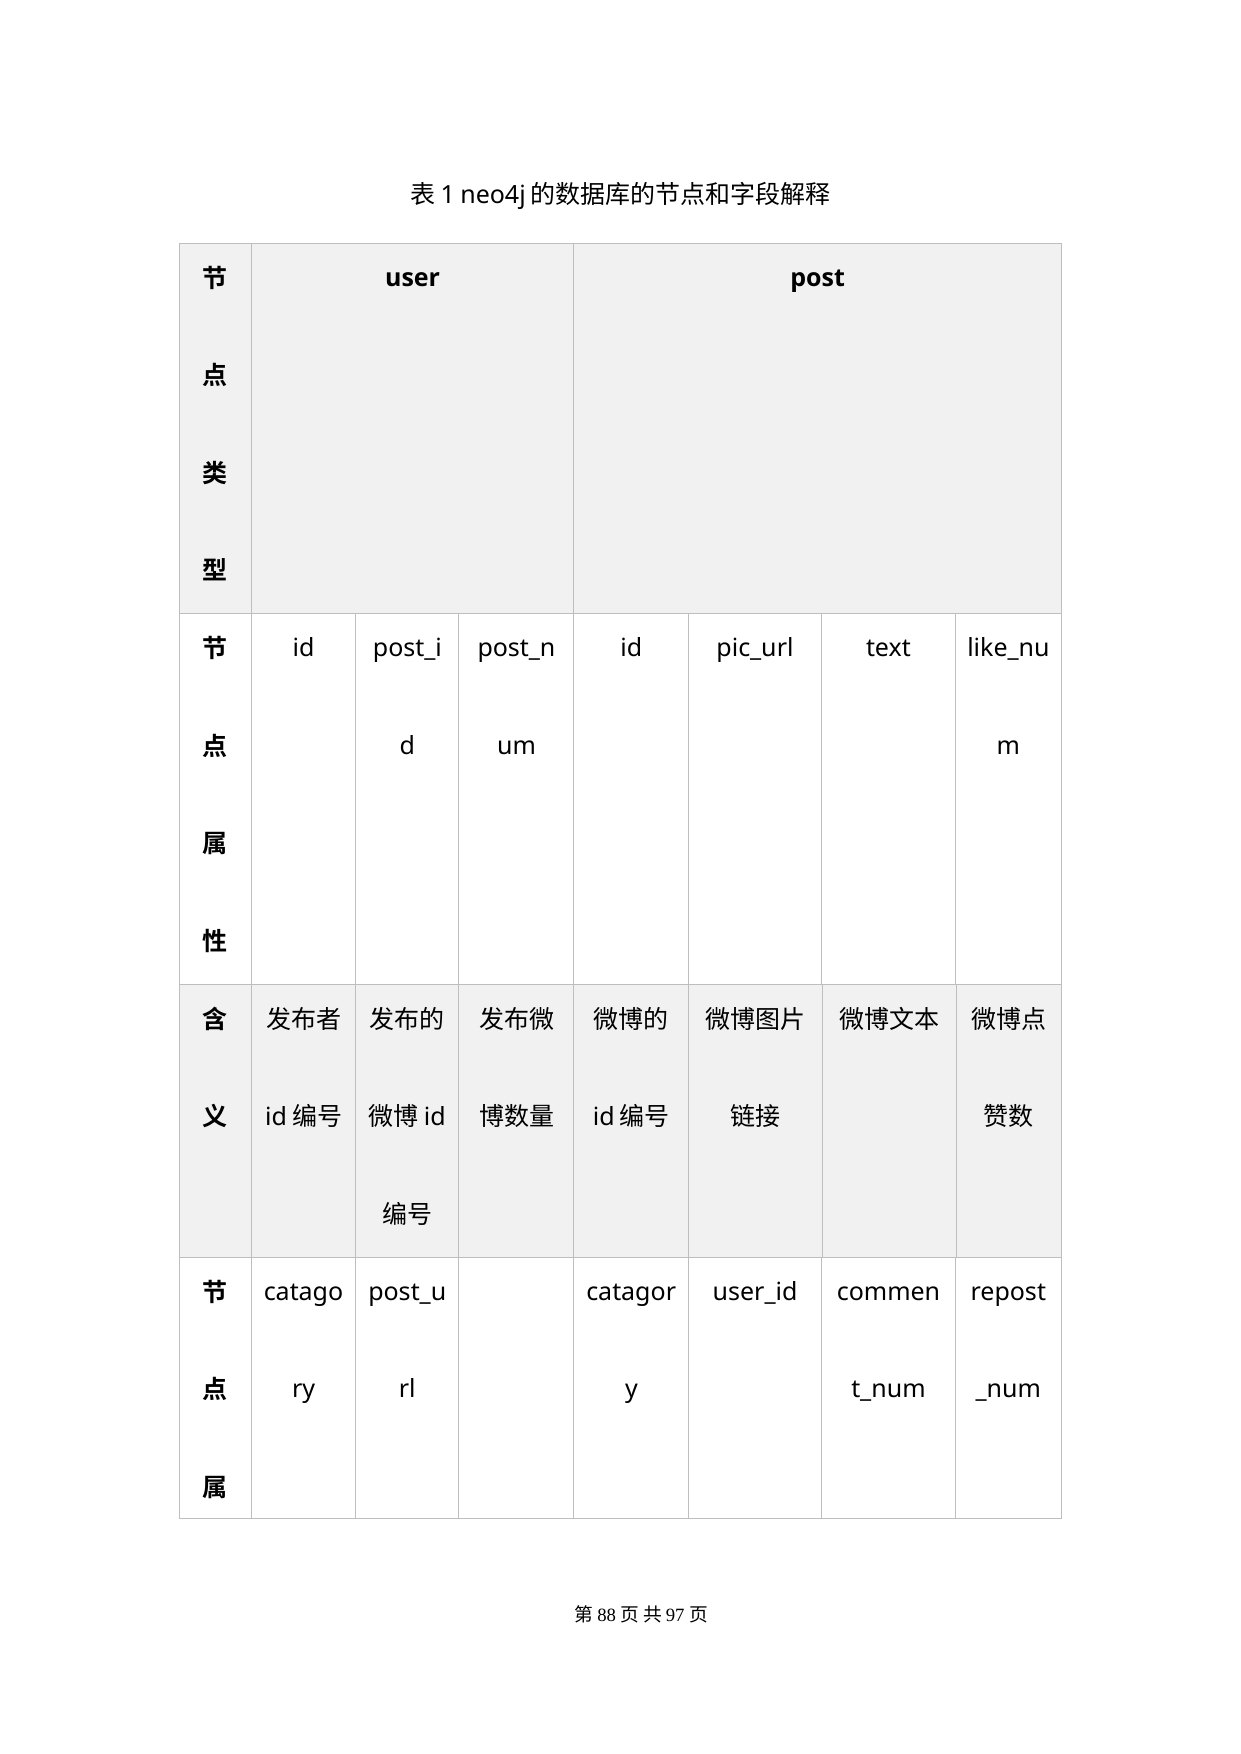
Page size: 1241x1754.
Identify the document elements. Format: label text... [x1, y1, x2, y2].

table_cell 节点属性 [180, 1258, 251, 1518]
table_cell 发布微博数量 [459, 985, 573, 1257]
table_cell post_id [356, 614, 458, 984]
table_cell catagory [574, 1258, 688, 1518]
table_cell 微博文本 [823, 985, 956, 1257]
table_cell 含义 [180, 985, 251, 1257]
text 表 1 neo4j的数据库的节点和字段解释 [187, 160, 1053, 225]
table_cell 发布者id编号 [252, 985, 355, 1257]
table_cell 发布的微博id编号 [356, 985, 458, 1257]
table_cell catagory [252, 1258, 355, 1518]
table_cell pic_url [689, 614, 821, 984]
table_header post [574, 244, 1061, 613]
table_cell post_url [356, 1258, 458, 1518]
table_cell 微博点赞数 [957, 985, 1061, 1257]
table_cell 微博图片链接 [689, 985, 822, 1257]
table_cell 节点属性 [180, 614, 251, 984]
table_cell repost_num [956, 1258, 1061, 1518]
table_cell id [252, 614, 355, 984]
table_cell text [822, 614, 955, 984]
table_cell post_num [459, 614, 573, 984]
table_cell id [574, 614, 688, 984]
table_cell like_num [956, 614, 1061, 984]
table_header 节点类型 [180, 244, 251, 613]
table_header user [252, 244, 573, 613]
table_cell [459, 1258, 573, 1518]
table_cell 微博的id编号 [574, 985, 688, 1257]
table_cell comment_num [822, 1258, 955, 1518]
table_cell user_id [689, 1258, 821, 1518]
